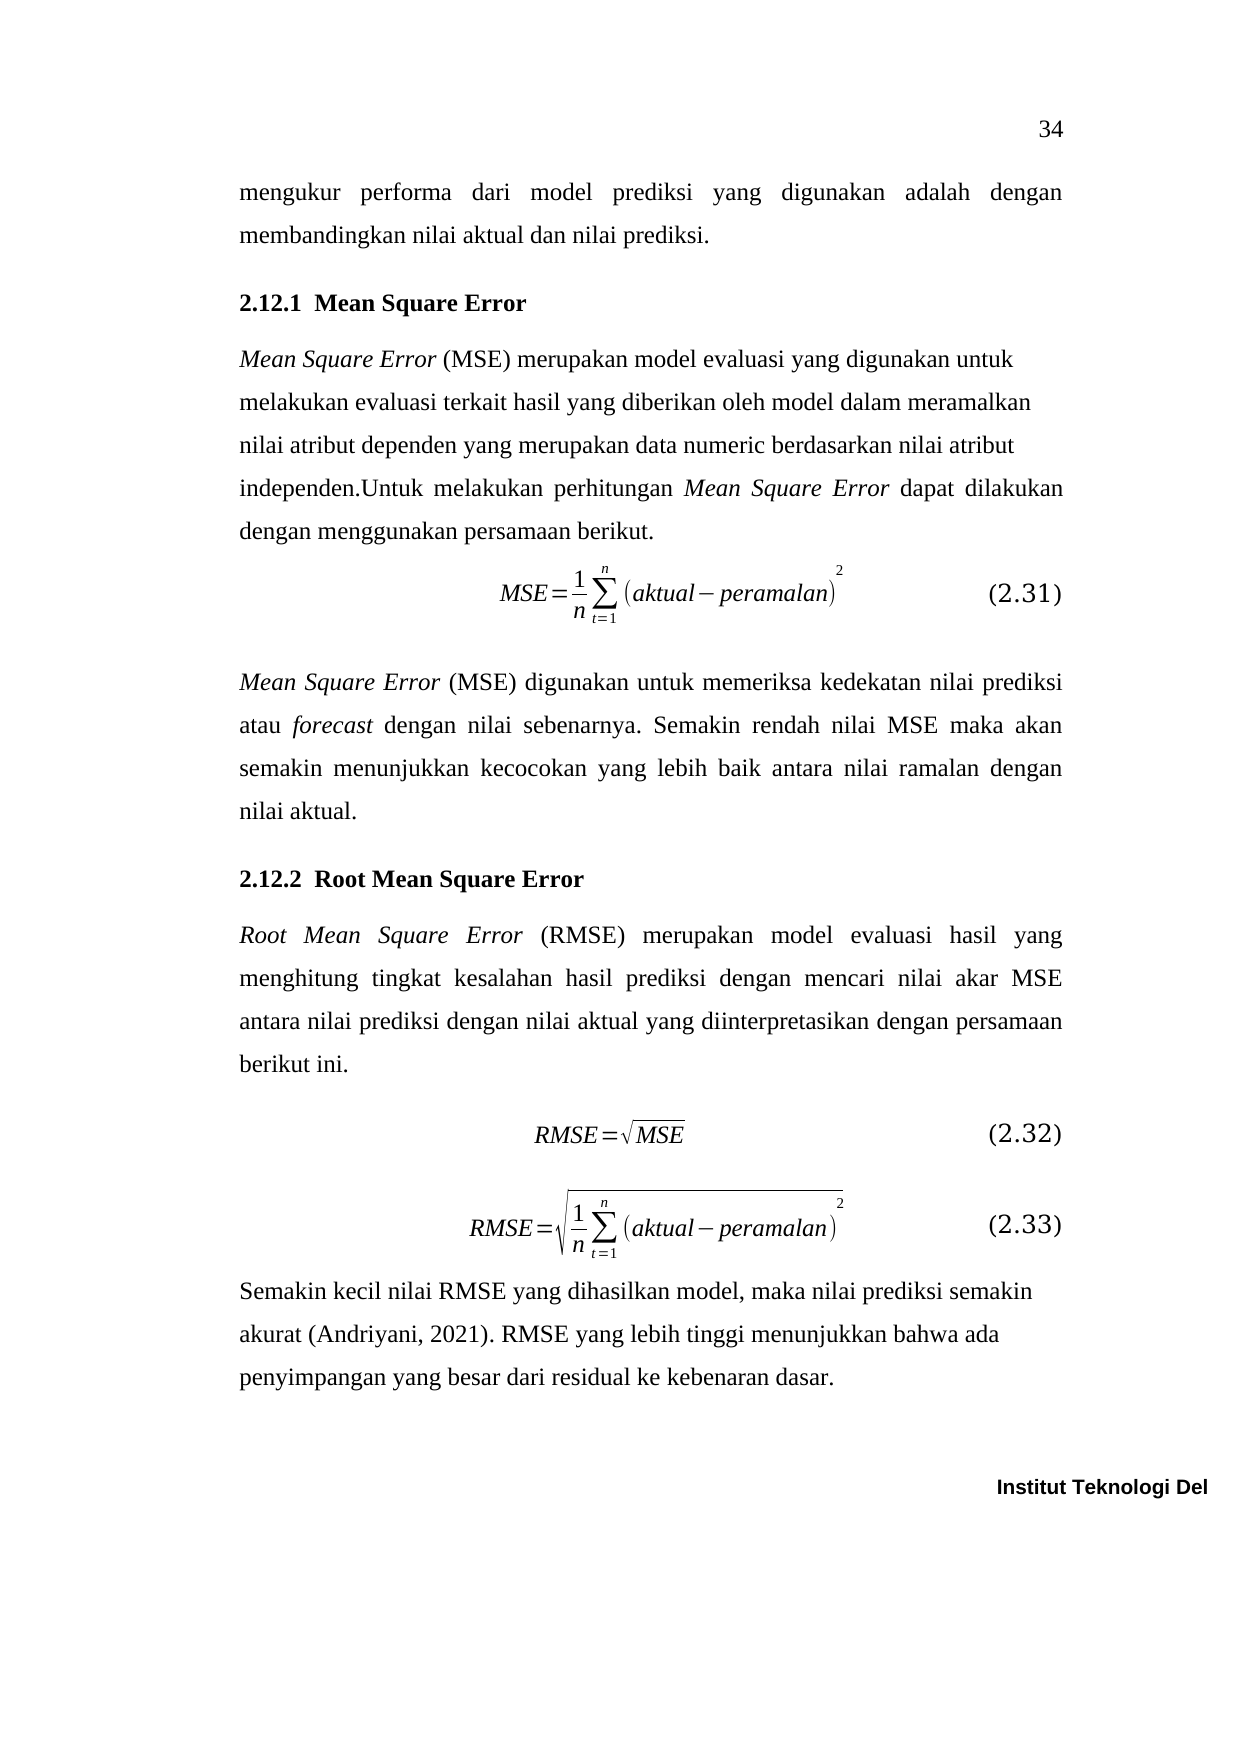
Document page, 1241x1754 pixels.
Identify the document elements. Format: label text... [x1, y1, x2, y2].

text (2.31) [239, 559, 1063, 627]
text Semakin kecil nilai RMSE yang dihasilkan model, maka nilai prediksi semakin akurat (Andriyani, 2021). RMSE yang lebih tinggi menunjukkan bahwa ada penyimpangan yang besar dari residual ke kebenaran dasar. [239, 1276, 1063, 1391]
text Root Mean Square Error (RMSE) merupakan model evaluasi hasil yang menghitung tingkat kesalahan hasil prediksi dengan mencari nilai akar MSE antara nilai prediksi dengan nilai aktual yang diinterpretasikan dengan persamaan berikut ini. [239, 920, 1063, 1078]
text (2.33) [239, 1188, 1063, 1261]
subtitle 2.12.2 Root Mean Square Error [239, 864, 1063, 893]
text Mean Square Error (MSE) digunakan untuk memeriksa kedekatan nilai prediksi atau forecast dengan nilai sebenarnya. Semakin rendah nilai MSE maka akan semakin menunjukkan kecocokan yang lebih baik antara nilai ramalan dengan nilai aktual. [239, 667, 1063, 825]
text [239, 177, 1063, 249]
text (2.32) [239, 1117, 1063, 1148]
subtitle 2.12.1 Mean Square Error [239, 288, 1063, 317]
text melakukan evaluasi terkait hasil yang diberikan oleh model dalam meramalkan [239, 387, 1063, 416]
text Mean Square Error (MSE) merupakan model evaluasi yang digunakan untuk [239, 344, 1063, 373]
text independen.Untuk melakukan perhitungan Mean Square Error dapat dilakukan dengan menggunakan persamaan berikut. [239, 473, 1063, 545]
text nilai atribut dependen yang merupakan data numeric berdasarkan nilai atribut [239, 430, 1063, 459]
